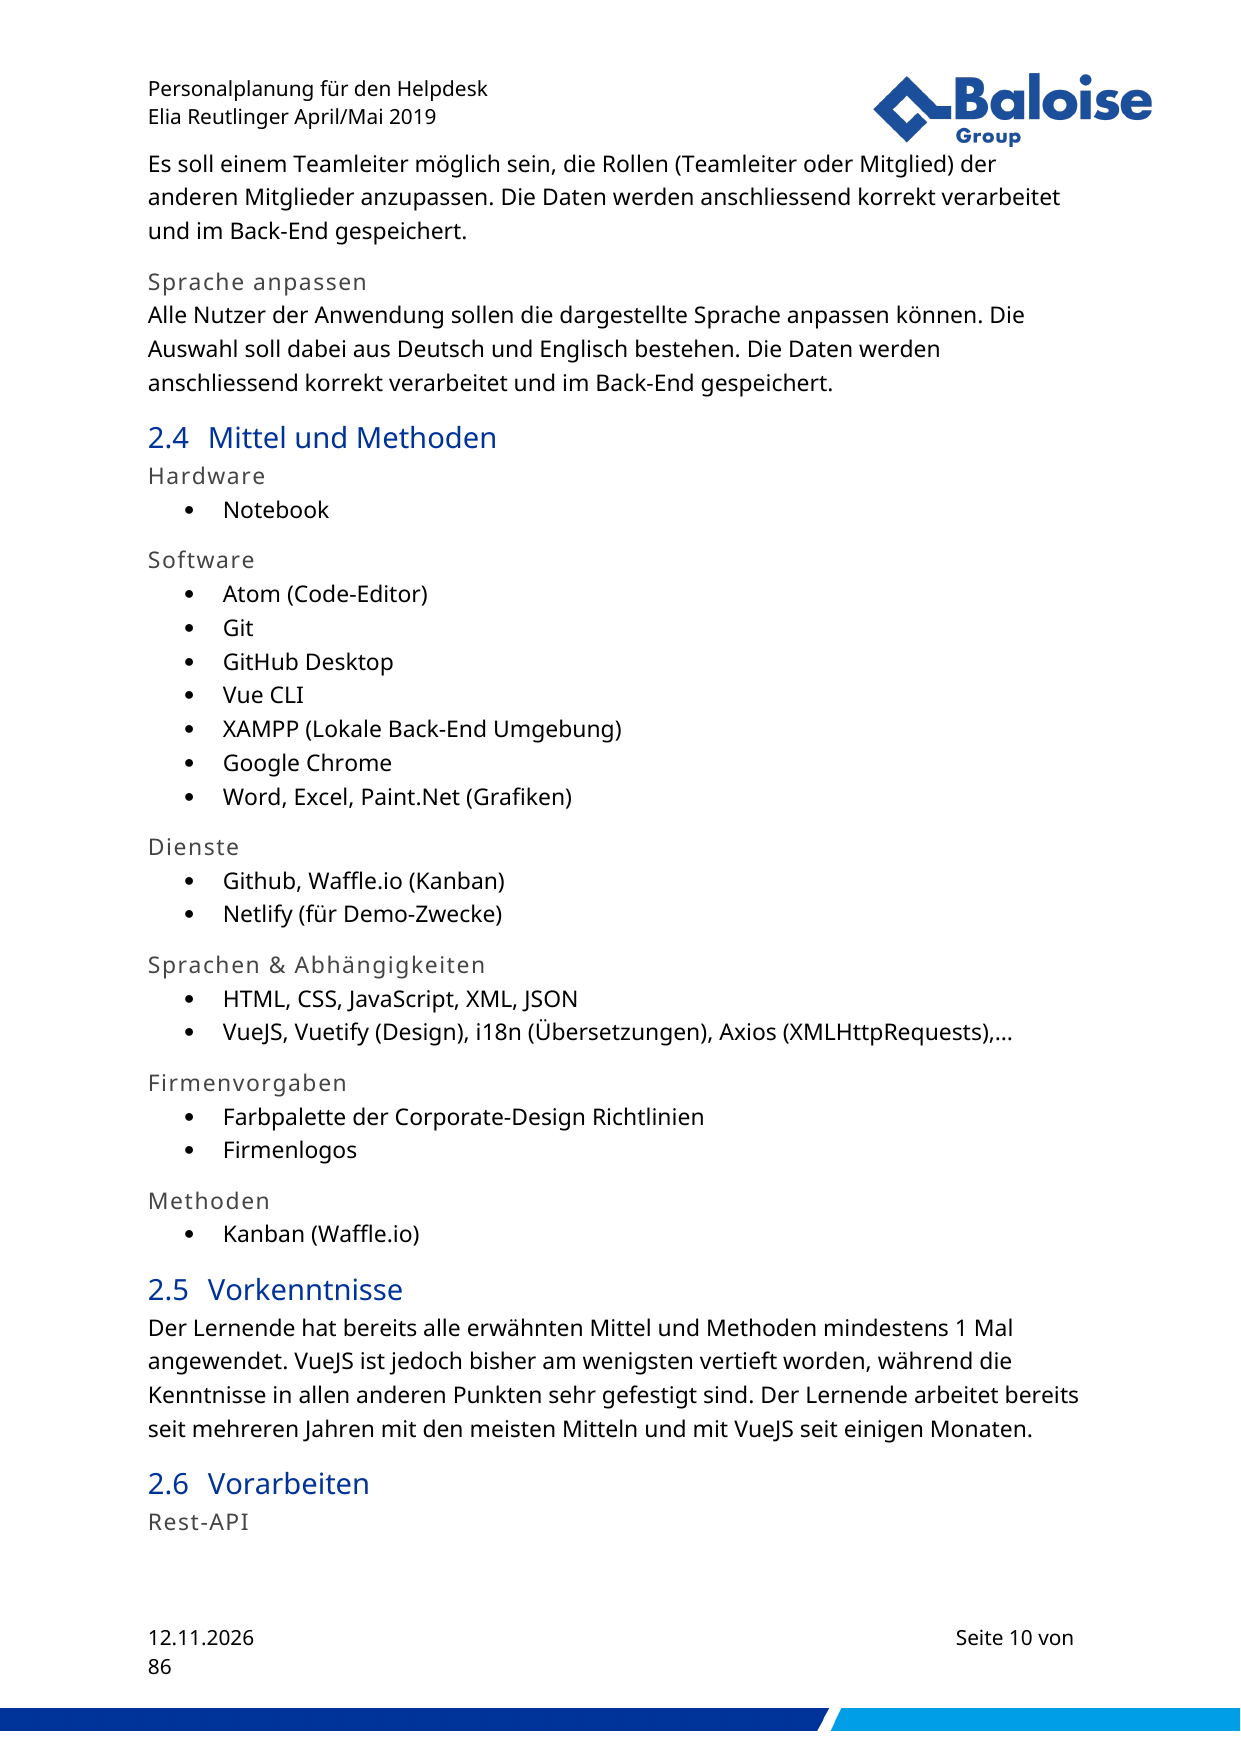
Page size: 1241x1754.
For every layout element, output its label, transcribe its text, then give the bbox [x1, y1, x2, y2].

list HTML, CSS, JavaScript, XML, JSON [185, 982, 1093, 1014]
list Farbpalette der Corporate-Design Richtlinien [185, 1100, 1093, 1132]
list Netlify (für Demo-Zwecke) [185, 898, 1093, 929]
text Es soll einem Teamleiter möglich sein, die Rollen (Teamleiter oder Mitglied) der anderen Mitglieder anzupassen. Die Daten werden anschliessend korrekt verarbeitet und im Back-End gespeichert. [148, 148, 1093, 246]
list XAMPP (Lokale Back-End Umgebung) [185, 713, 1093, 744]
list Word, Excel, Paint.Net (Grafiken) [185, 780, 1093, 812]
subtitle Dienste [148, 831, 1093, 862]
subtitle Vorkenntnisse [148, 1269, 1093, 1308]
subtitle Sprachen & Abhängigkeiten [148, 949, 1093, 980]
subtitle Vorarbeiten [148, 1463, 1093, 1503]
subtitle Rest-API [148, 1506, 1093, 1537]
subtitle Mittel und Methoden [148, 417, 1093, 457]
list Git [185, 612, 1093, 643]
list Firmenlogos [185, 1134, 1093, 1165]
picture [0, 1708, 1241, 1733]
list Google Chrome [185, 747, 1093, 778]
list Github, Waffle.io (Kanban) [185, 864, 1093, 896]
subtitle Firmenvorgaben [148, 1067, 1093, 1098]
picture [873, 73, 1152, 147]
list VueJS, Vuetify (Design), i18n (Übersetzungen), Axios (XMLHttpRequests),… [185, 1016, 1093, 1047]
text Alle Nutzer der Anwendung sollen die dargestellte Sprache anpassen können. Die Auswahl soll dabei aus Deutsch und Englisch bestehen. Die Daten werden anschliessend korrekt verarbeitet und im Back-End gespeichert. [148, 299, 1093, 398]
list Vue CLI [185, 679, 1093, 710]
list Notebook [185, 494, 1093, 525]
list Kanban (Waffle.io) [185, 1218, 1093, 1249]
subtitle Software [148, 544, 1093, 575]
list Atom (Code-Editor) [185, 578, 1093, 609]
subtitle Hardware [148, 460, 1093, 491]
subtitle Sprache anpassen [148, 266, 1093, 297]
subtitle Methoden [148, 1184, 1093, 1216]
list GitHub Desktop [185, 645, 1093, 677]
text Der Lernende hat bereits alle erwähnten Mittel und Methoden mindestens 1 Mal angewendet. VueJS ist jedoch bisher am wenigsten vertieft worden, während die Kenntnisse in allen anderen Punkten sehr gefestigt sind. Der Lernende arbeitet bereits seit mehreren Jahren mit den meisten Mitteln und mit VueJS seit einigen Monaten. [148, 1312, 1093, 1444]
